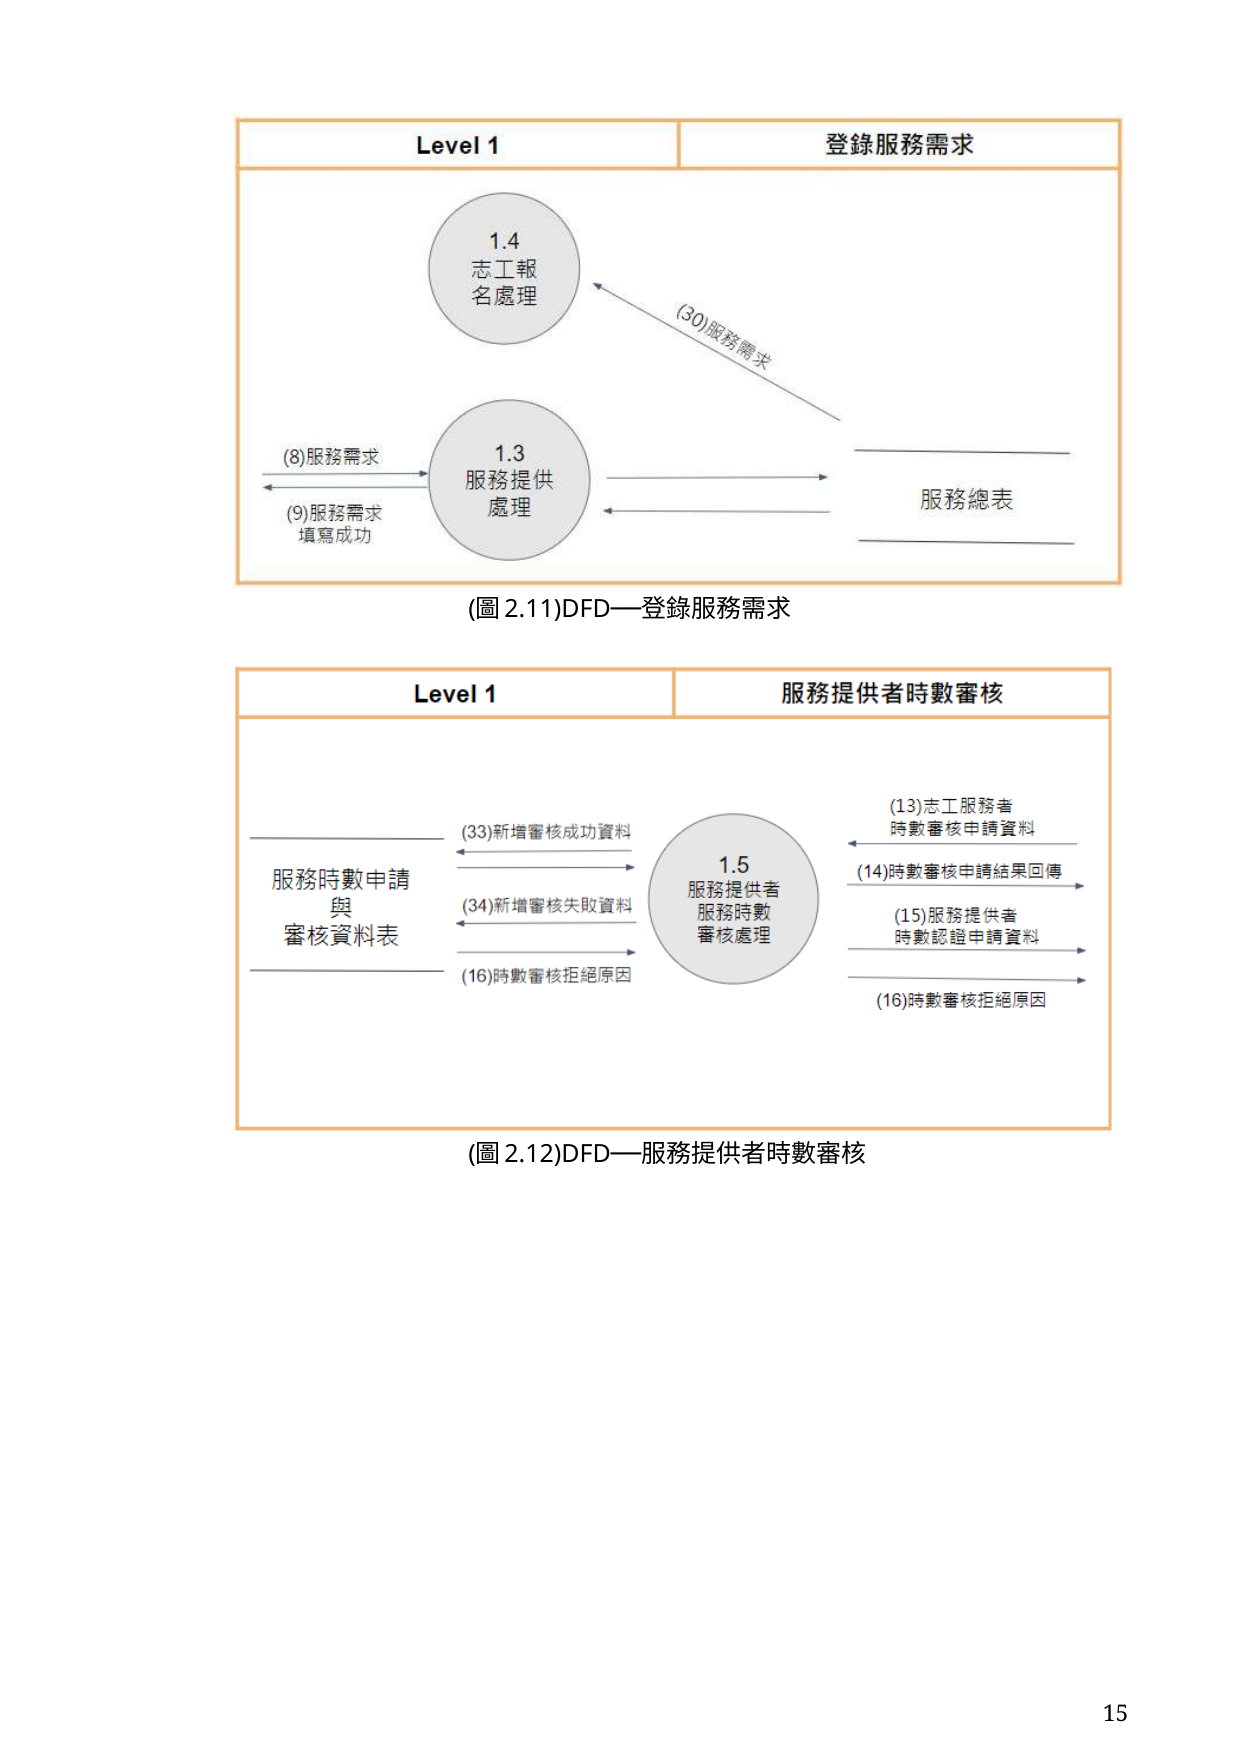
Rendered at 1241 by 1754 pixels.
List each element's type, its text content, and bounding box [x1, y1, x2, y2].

picture [233, 114, 1124, 588]
text (圖 2.11)DFD──登錄服務需求 [468, 588, 1159, 624]
text (圖 2.12)DFD──服務提供者時數審核 [468, 644, 1159, 1169]
picture [233, 662, 1114, 1134]
